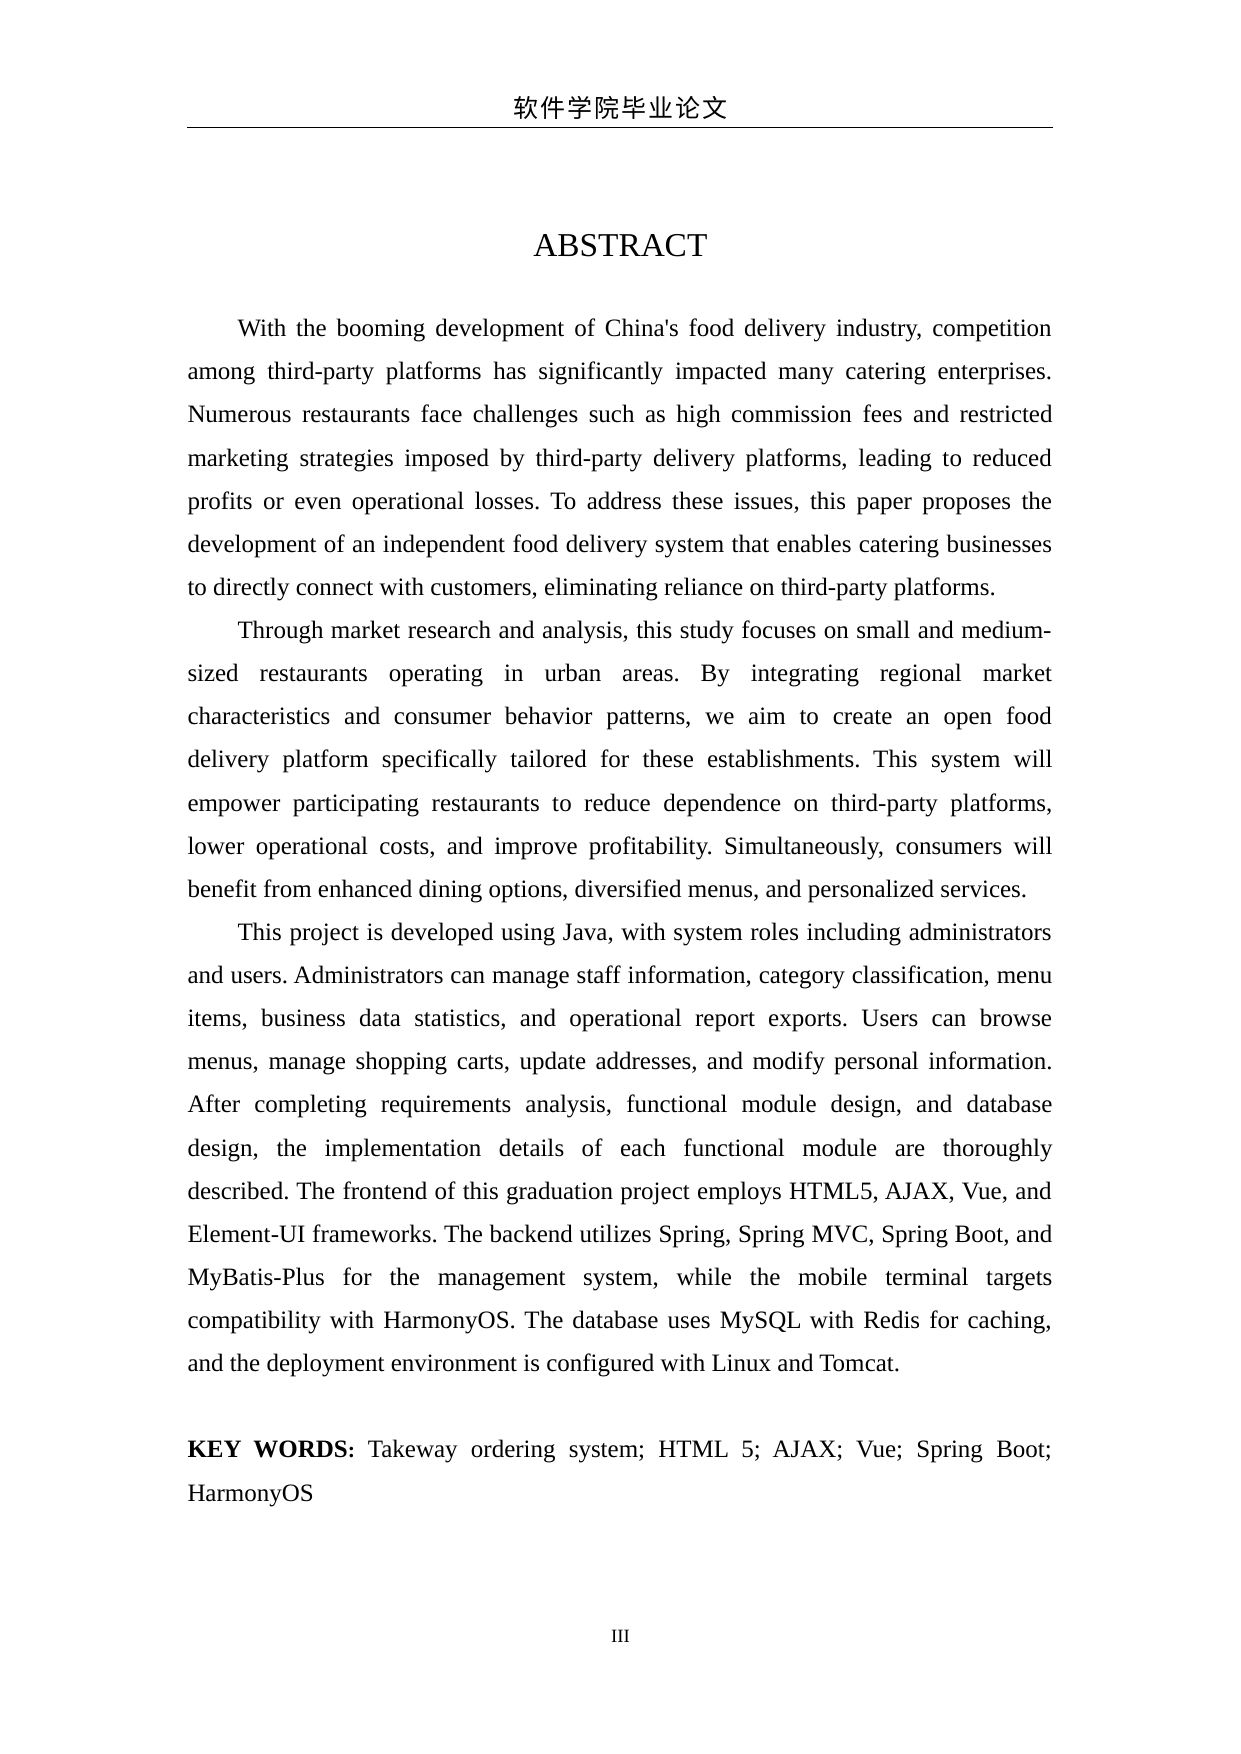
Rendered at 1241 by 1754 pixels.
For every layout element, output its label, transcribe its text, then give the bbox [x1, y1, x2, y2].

text This project is developed using Java, with system roles including administrators and users. Administrators can manage staff information, category classification, menu items, business data statistics, and operational report exports. Users can browse menus, manage shopping carts, update addresses, and modify personal information. After completing requirements analysis, functional module design, and database design, the implementation details of each functional module are thoroughly described. The frontend of this graduation project employs HTML5, AJAX, Vue, and Element-UI frameworks. The backend utilizes Spring, Spring MVC, Spring Boot, and MyBatis-Plus for the management system, while the mobile terminal targets compatibility with HarmonyOS. The database uses MySQL with Redis for caching, and the deployment environment is configured with Linux and Tomcat. [187, 917, 1053, 1377]
text Through market research and analysis, this study focuses on small and medium-sized restaurants operating in urban areas. By integrating regional market characteristics and consumer behavior patterns, we aim to create an open food delivery platform specifically tailored for these establishments. This system will empower participating restaurants to reduce dependence on third-party platforms, lower operational costs, and improve profitability. Simultaneously, consumers will benefit from enhanced dining options, diversified menus, and personalized services. [187, 615, 1053, 903]
text With the booming development of China's food delivery industry, competition among third-party platforms has significantly impacted many catering enterprises. Numerous restaurants face challenges such as high commission fees and restricted marketing strategies imposed by third-party delivery platforms, leading to reduced profits or even operational losses. To address these issues, this paper proposes the development of an independent food delivery system that enables catering businesses to directly connect with customers, eliminating reliance on third-party platforms. [187, 313, 1053, 601]
text ABSTRACT [187, 225, 1053, 263]
text KEY WORDS: Takeway ordering system; HTML 5; AJAX; Vue; Spring Boot; HarmonyOS [187, 1434, 1053, 1506]
